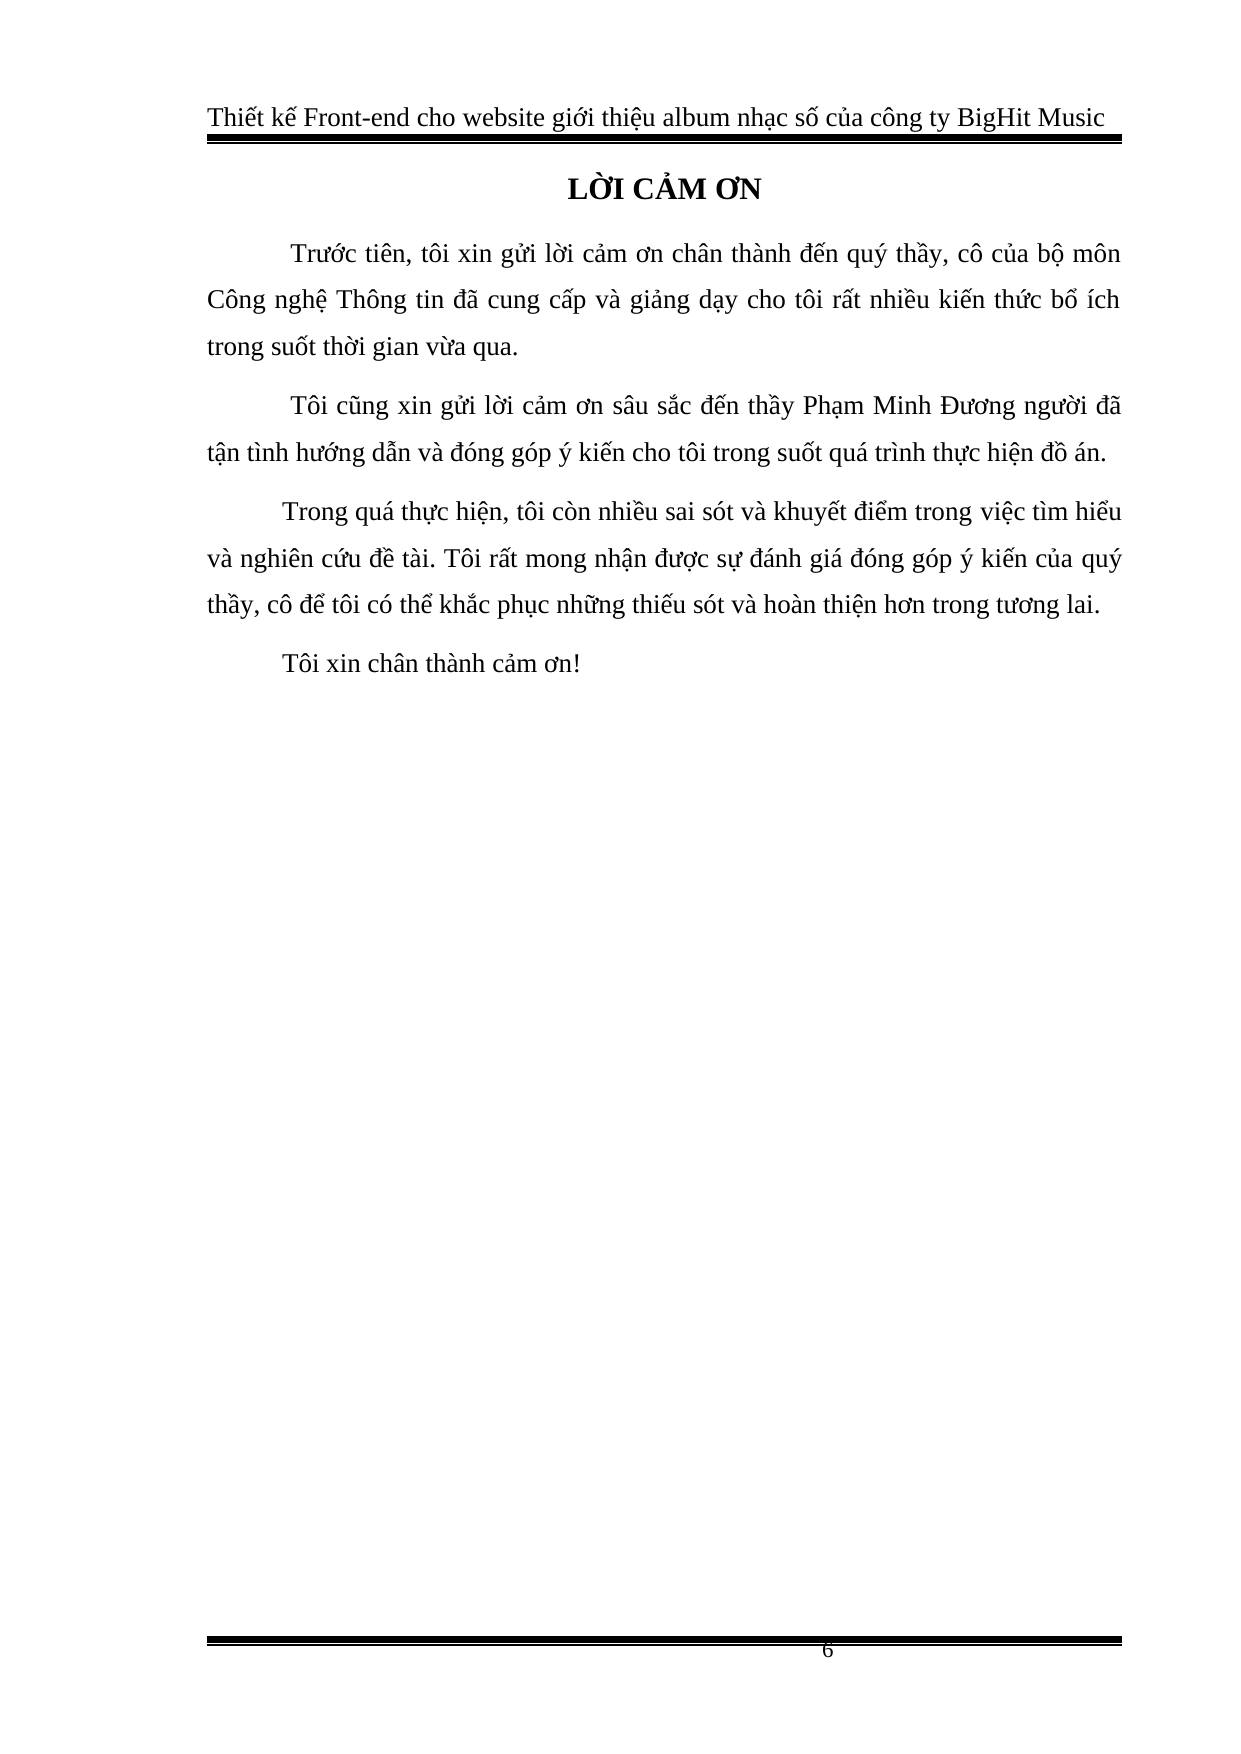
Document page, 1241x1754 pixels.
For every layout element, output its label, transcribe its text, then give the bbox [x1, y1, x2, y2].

text Trong quá thực hiện, tôi còn nhiều sai sót và khuyết điểm trong việc tìm hiểu và nghiên cứu đề tài. Tôi rất mong nhận được sự đánh giá đóng góp ý kiến của quý thầy, cô để tôi có thể khắc phục những thiếu sót và hoàn thiện hơn trong tương lai. [207, 495, 1122, 619]
text Tôi xin chân thành cảm ơn! [207, 647, 1122, 679]
text Tôi cũng xin gửi lời cảm ơn sâu sắc đến thầy Phạm Minh Đương người đã tận tình hướng dẫn và đóng góp ý kiến cho tôi trong suốt quá trình thực hiện đồ án. [207, 389, 1122, 467]
text Trước tiên, tôi xin gửi lời cảm ơn chân thành đến quý thầy, cô của bộ môn Công nghệ Thông tin đã cung cấp và giảng dạy cho tôi rất nhiều kiến thức bổ ích trong suốt thời gian vừa qua. [207, 237, 1122, 361]
subtitle LỜI CẢM ƠN [207, 170, 1122, 206]
